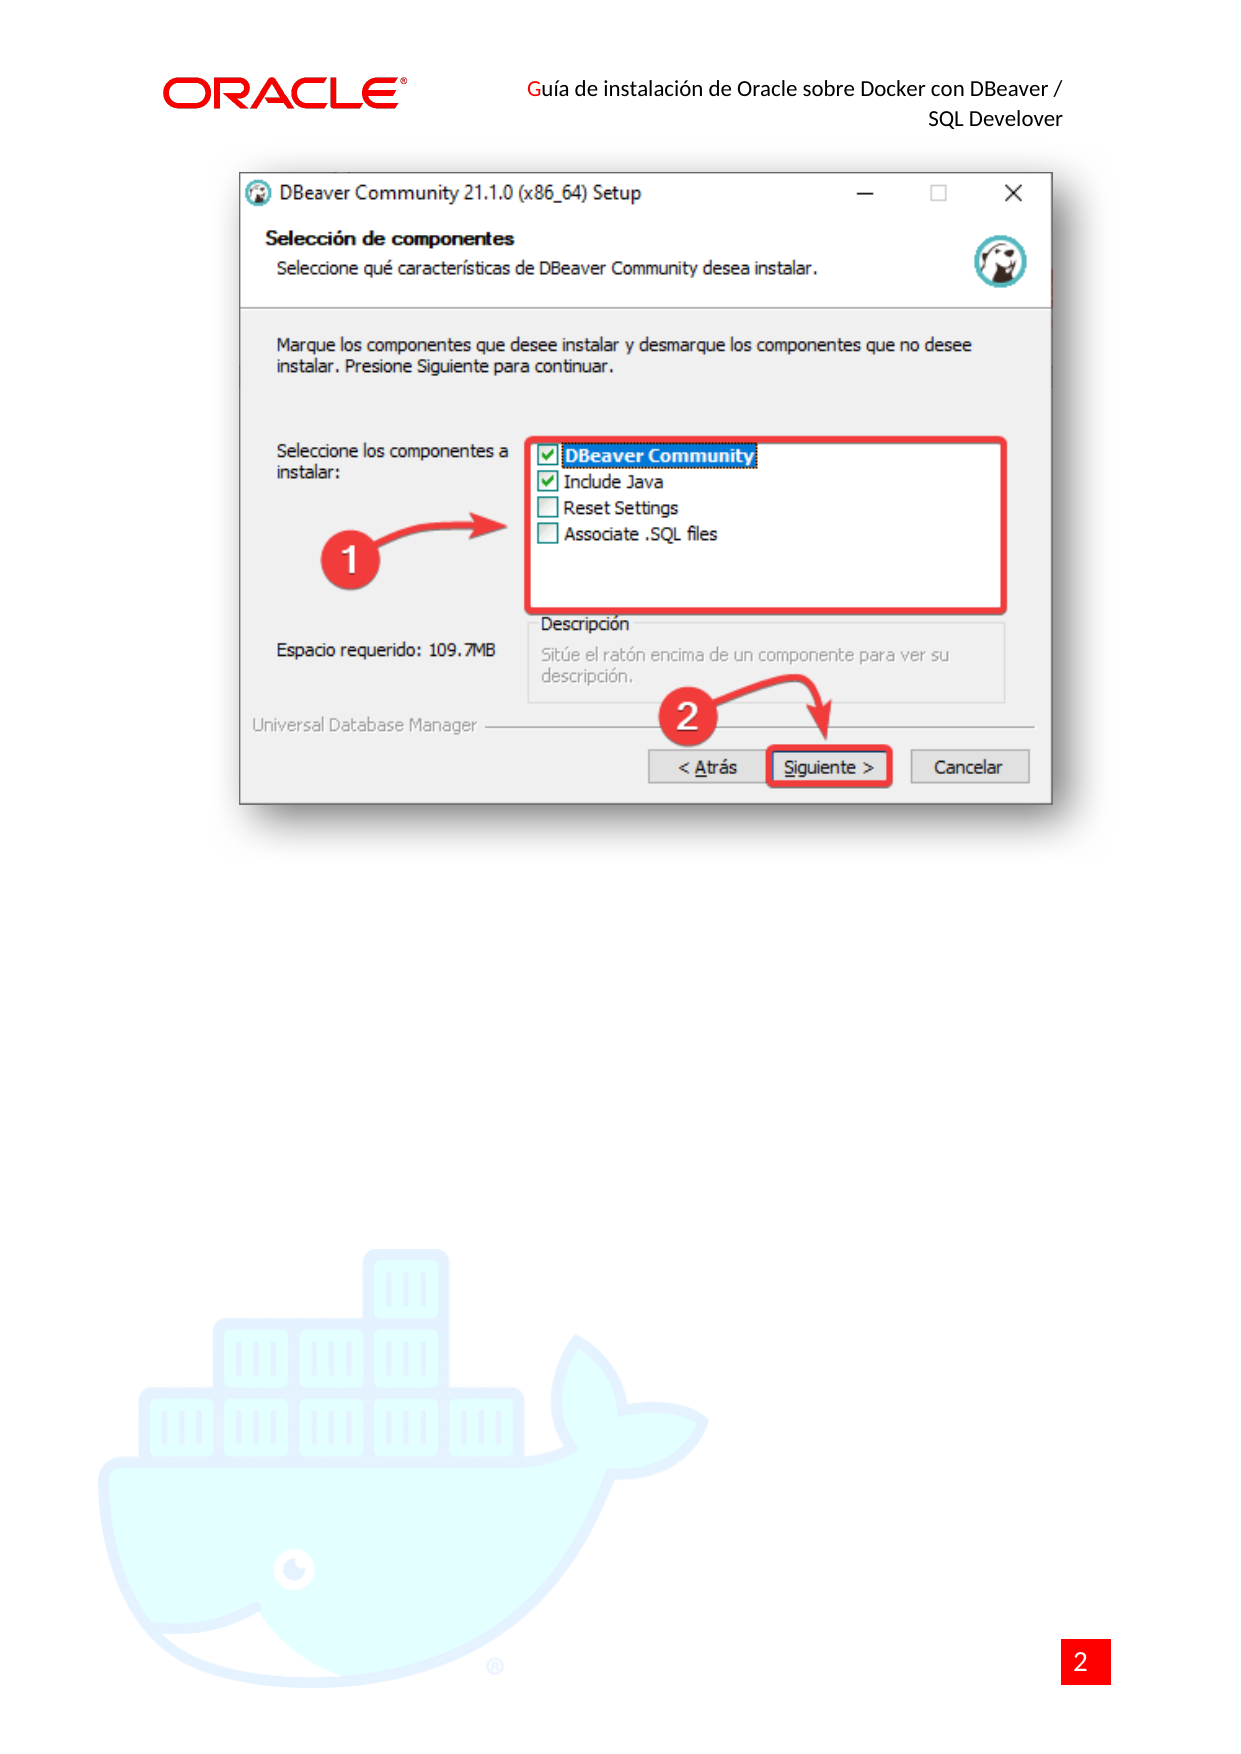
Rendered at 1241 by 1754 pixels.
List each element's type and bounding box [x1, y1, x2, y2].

picture [239, 172, 1053, 805]
picture [158, 74, 412, 111]
